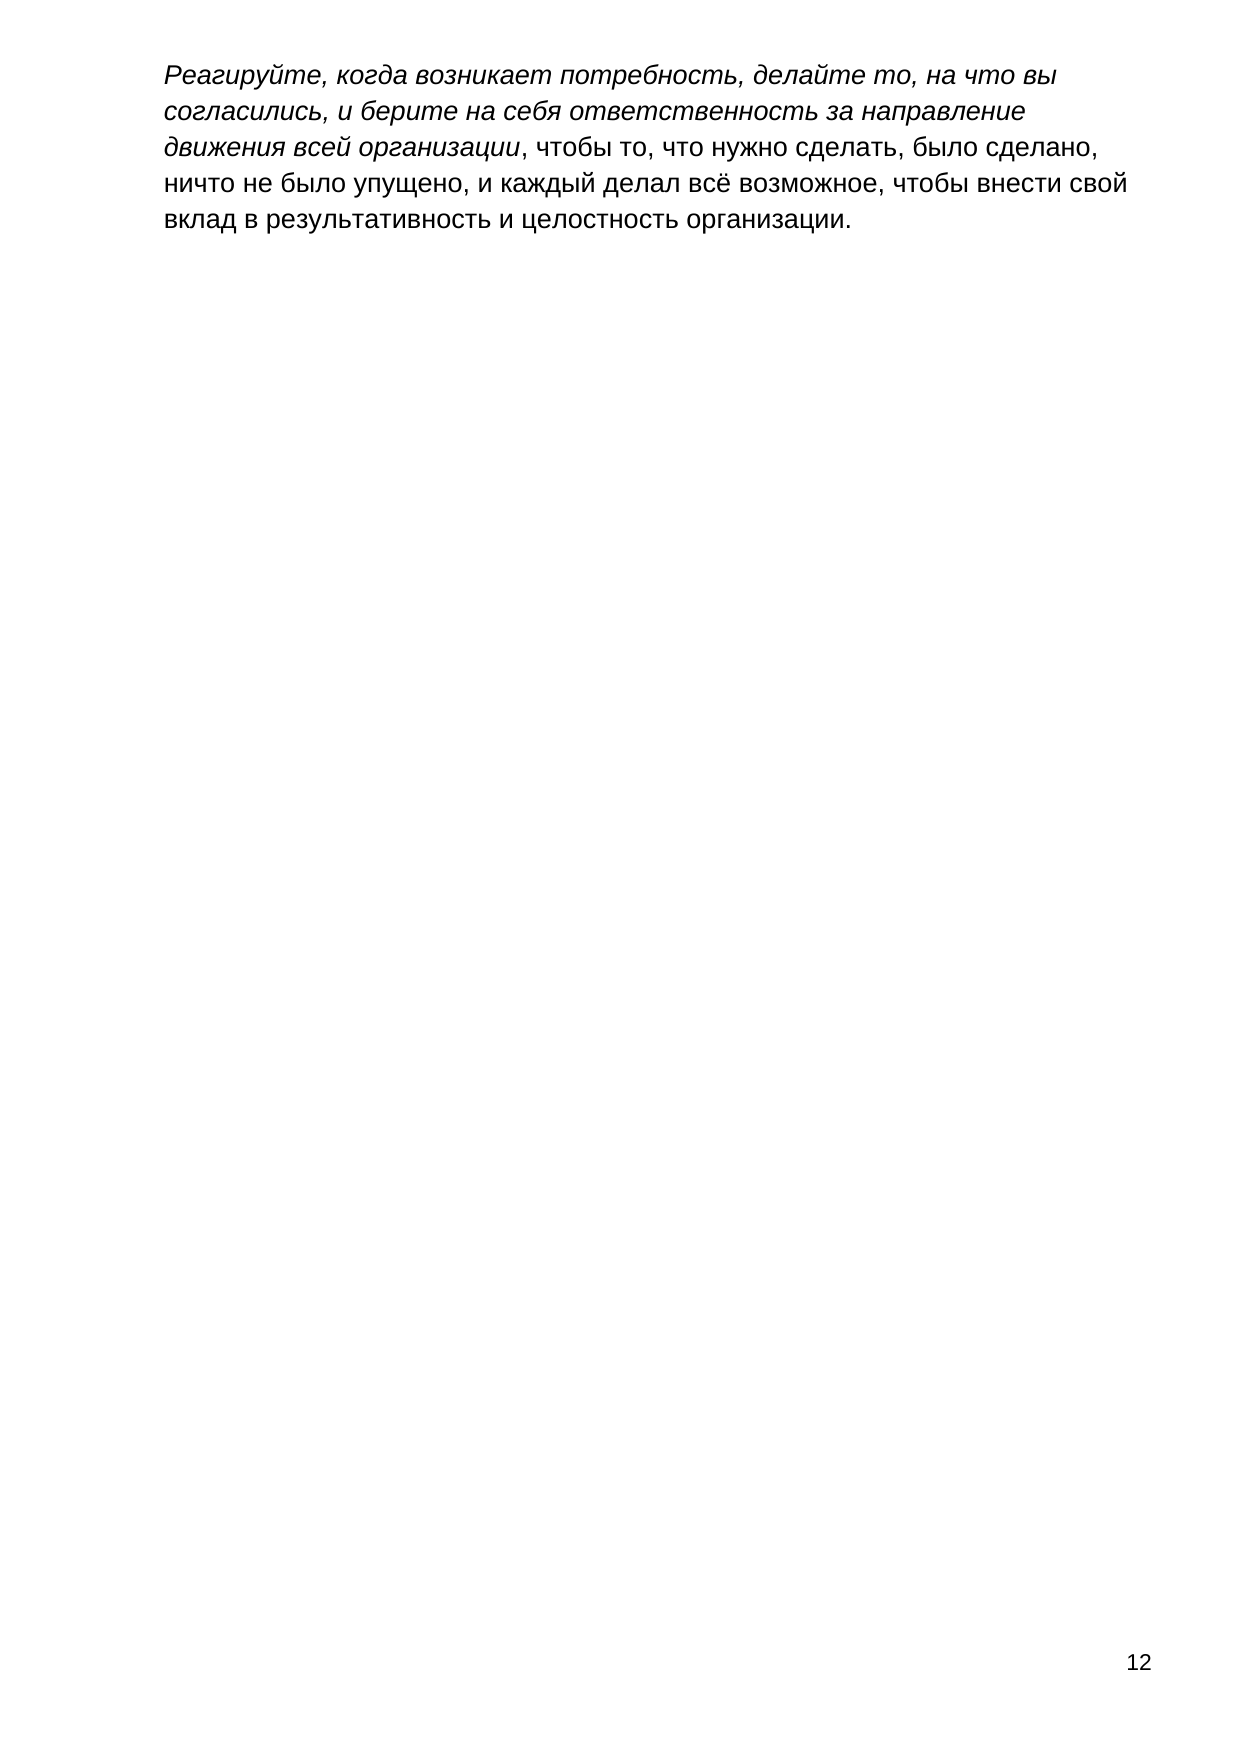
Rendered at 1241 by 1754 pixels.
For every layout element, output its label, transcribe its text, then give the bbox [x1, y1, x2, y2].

text Реагируйте, когда возникает потребность, делайте то, на что вы согласились, и берите на себя ответственность за направление движения всей организации, чтобы то, что нужно сделать, было сделано, ничто не было упущено, и каждый делал всё возможное, чтобы внести свой вклад в результативность и целостность организации. [163, 59, 1152, 234]
